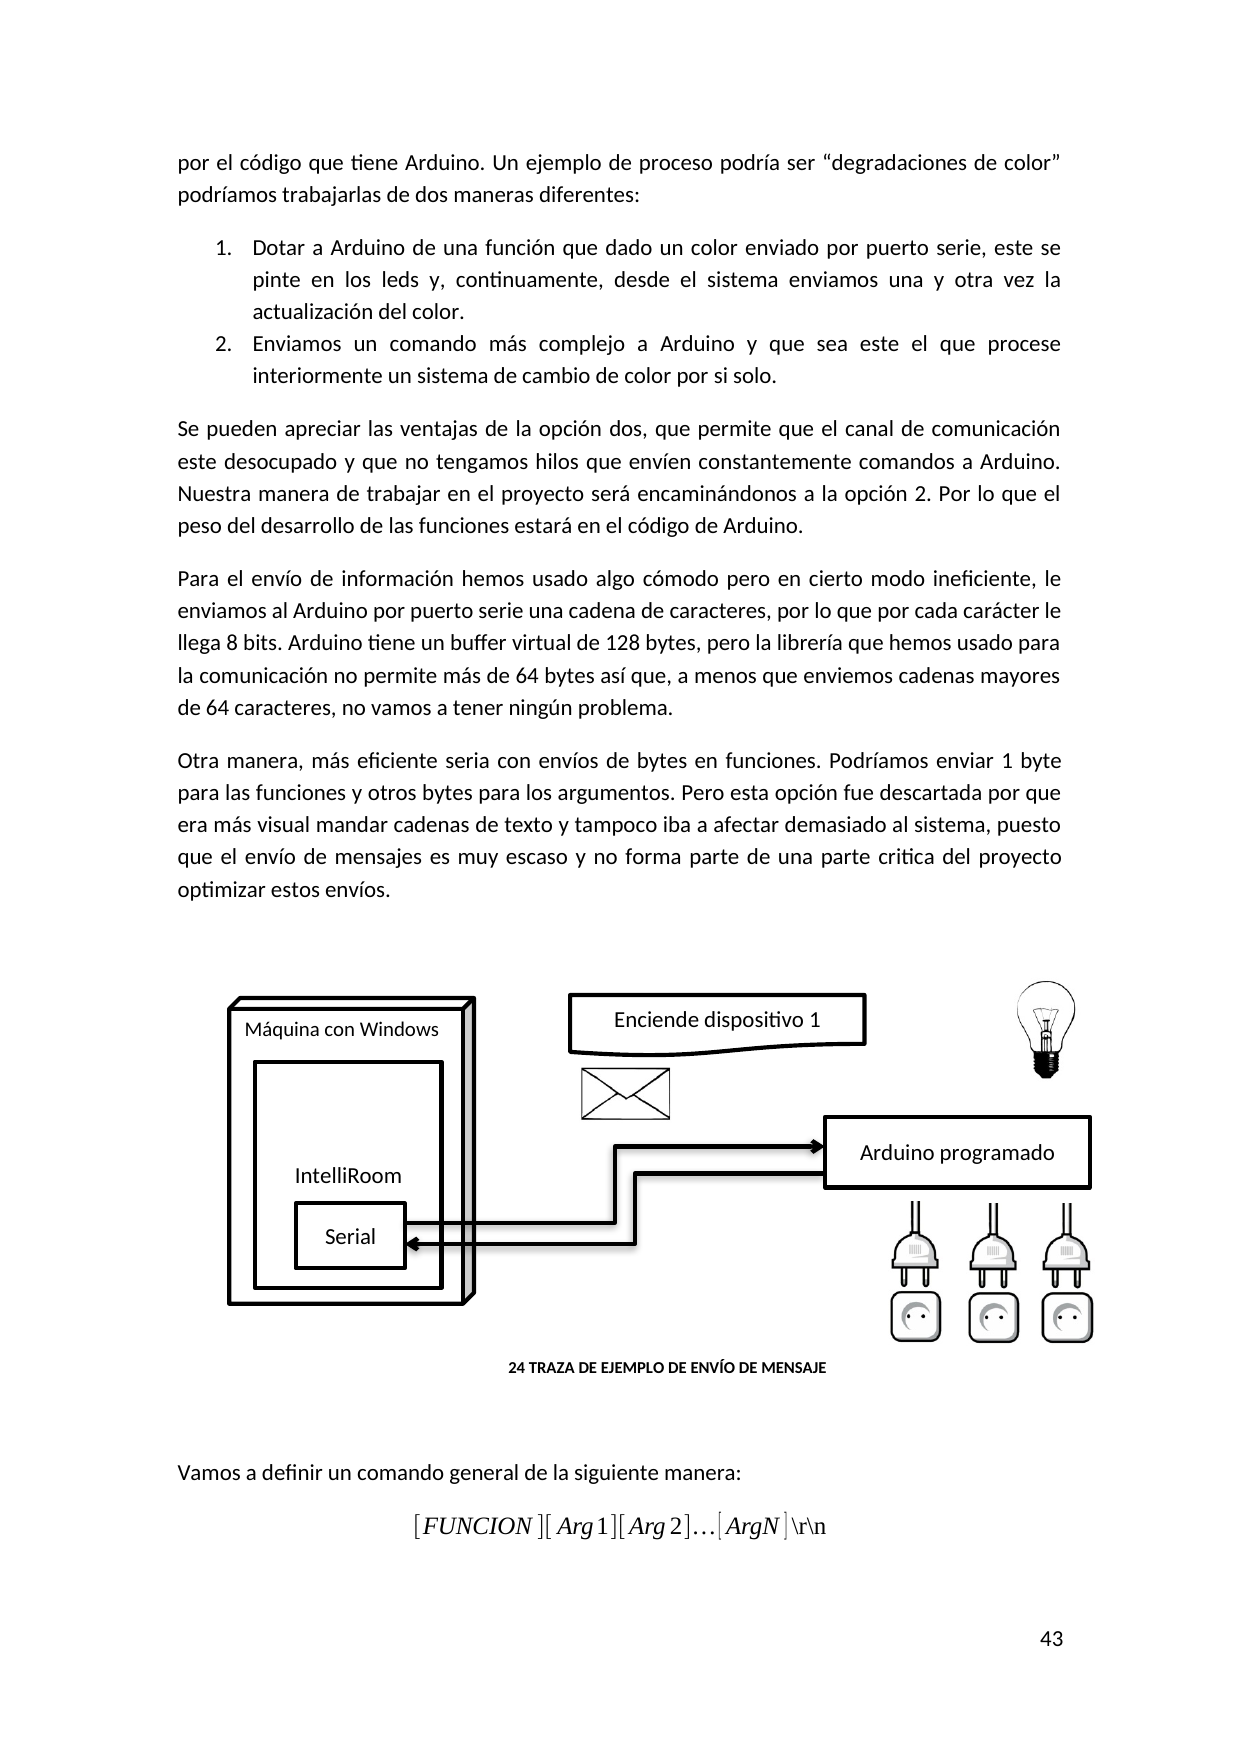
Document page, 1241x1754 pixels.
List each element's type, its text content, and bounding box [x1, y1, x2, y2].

picture [877, 1201, 954, 1347]
text Se pueden apreciar las ventajas de la opción dos, que permite que el canal de comunicación este desocupado y que no tengamos hilos que envíen constantemente comandos a Arduino. Nuestra manera de trabajar en el proyecto será encaminándonos a la opción 2. Por lo que el peso del desarrollo de las funciones estará en el código de Arduino. [177, 414, 1063, 539]
picture [997, 955, 1099, 1096]
list Dotar a Arduino de una función que dado un color enviado por puerto serie, este se pinte en los leds y, continuamente, desde el sistema enviamos una y otra vez la actualización del color. [215, 233, 1063, 325]
text Vamos a definir un comando general de la siguiente manera: [177, 1458, 1063, 1486]
list Enviamos un comando más complejo a Arduino y que sea este el que procese interiormente un sistema de cambio de color por si solo. [215, 329, 1063, 389]
picture [955, 1203, 1106, 1348]
picture [573, 1056, 678, 1131]
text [177, 148, 1063, 208]
text Otra manera, más eficiente seria con envíos de bytes en funciones. Podríamos enviar 1 byte para las funciones y otros bytes para los argumentos. Pero esta opción fue descartada por que era más visual mandar cadenas de texto y tampoco iba a afectar demasiado al sistema, puesto que el envío de mensajes es muy escaso y no forma parte de una parte critica del proyecto optimizar estos envíos. [177, 746, 1063, 903]
text Para el envío de información hemos usado algo cómodo pero en cierto modo ineficiente, le enviamos al Arduino por puerto serie una cadena de caracteres, por lo que por cada carácter le llega 8 bits. Arduino tiene un buffer virtual de 128 bytes, pero la librería que hemos usado para la comunicación no permite más de 64 bytes así que, a menos que enviemos cadenas mayores de 64 caracteres, no vamos a tener ningún problema. [177, 564, 1063, 721]
